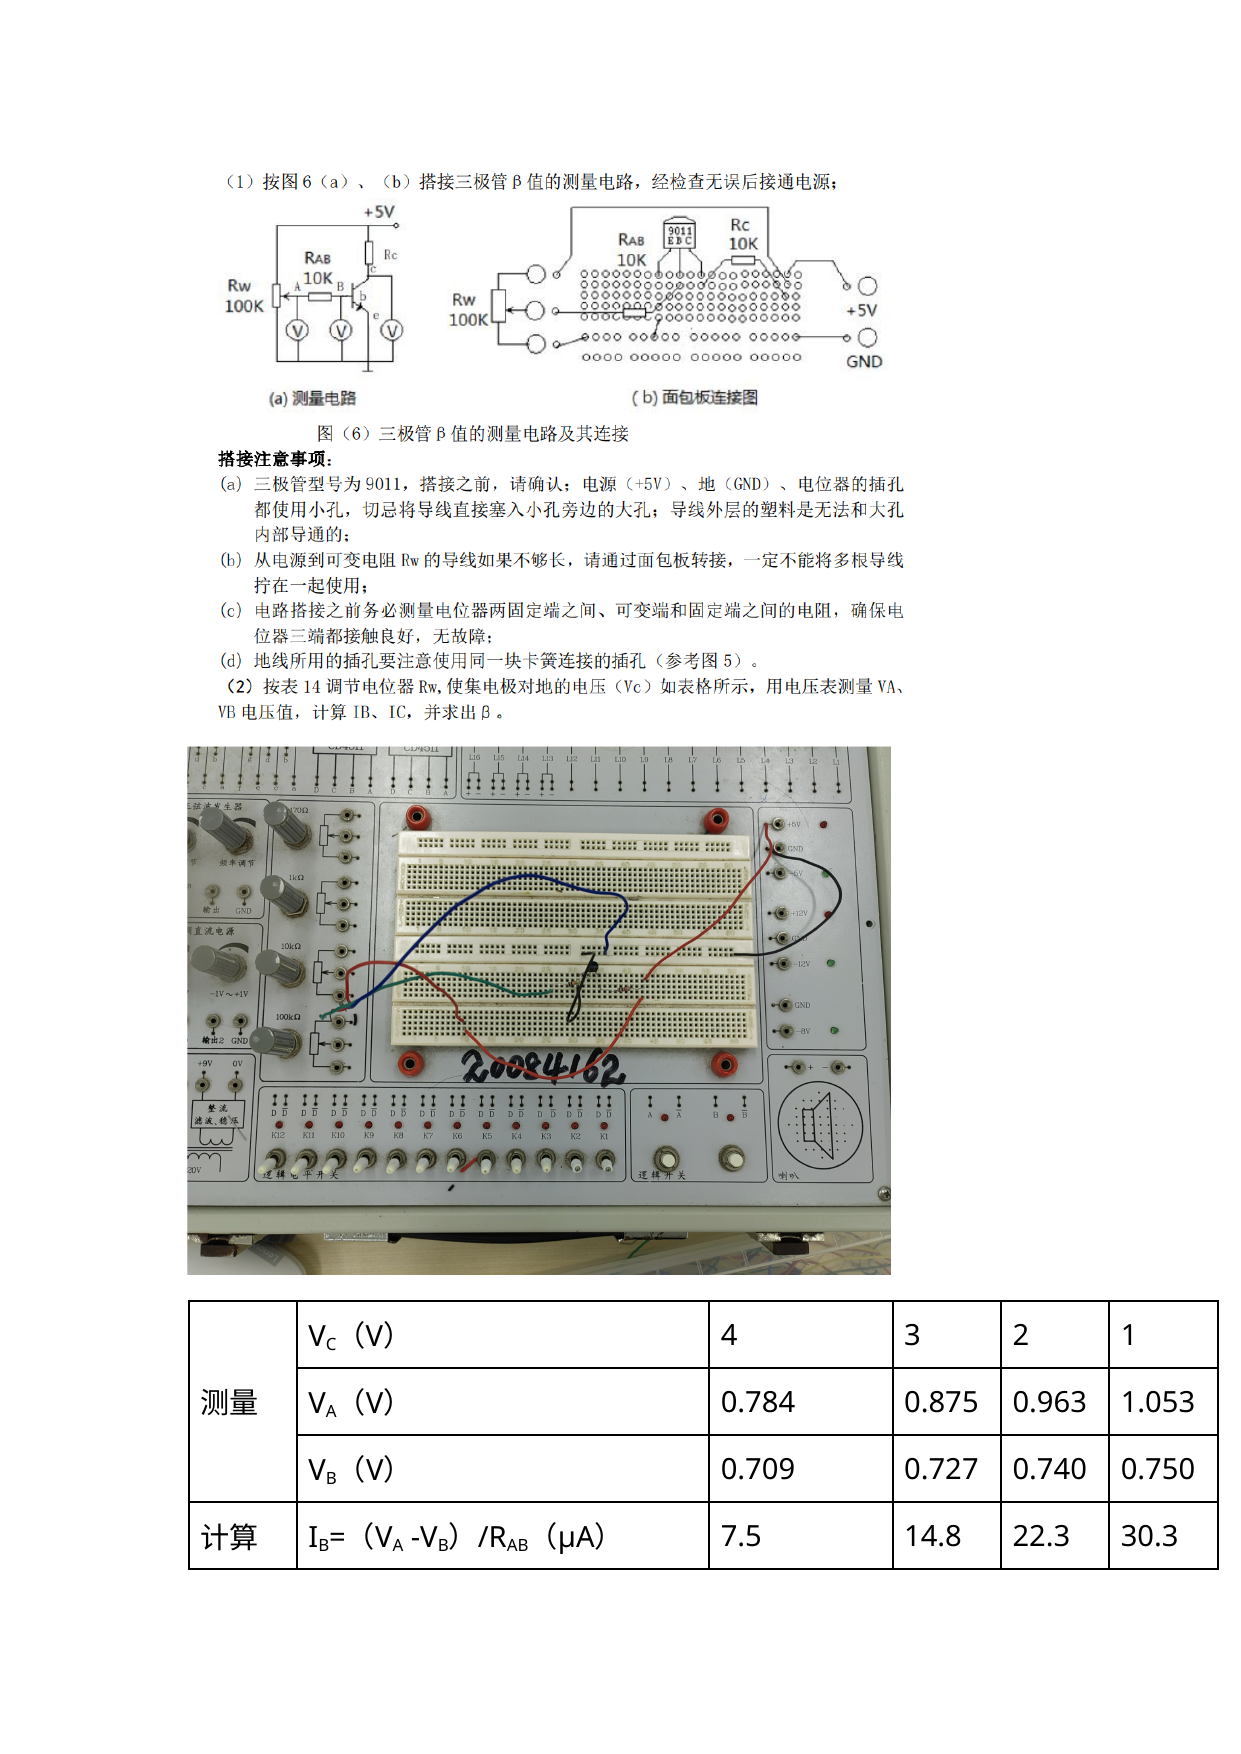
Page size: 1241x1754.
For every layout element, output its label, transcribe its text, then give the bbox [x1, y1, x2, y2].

table_header 3 [894, 1302, 1000, 1367]
table_cell 0.784 [710, 1369, 892, 1434]
table_cell 1.053 [1110, 1369, 1217, 1434]
table_cell IB=（VA -VB）/RAB（μA） [298, 1503, 708, 1568]
table_cell 0.875 [894, 1369, 1000, 1434]
table_header 4 [710, 1302, 892, 1367]
table_cell 22.3 [1002, 1503, 1108, 1568]
table_cell 0.727 [894, 1436, 1000, 1501]
table_header 2 [1002, 1302, 1108, 1367]
table_cell 0.709 [710, 1436, 892, 1501]
picture [188, 747, 890, 1275]
table_header 测量 [190, 1302, 296, 1501]
table_cell VB（V） [298, 1436, 708, 1501]
table_header 1 [1110, 1302, 1217, 1367]
table_cell 30.3 [1110, 1503, 1217, 1568]
table_cell 0.750 [1110, 1436, 1217, 1501]
table_cell 计算 [190, 1503, 296, 1568]
table_cell 14.8 [894, 1503, 1000, 1568]
table_cell 0.740 [1002, 1436, 1108, 1501]
table_cell 0.963 [1002, 1369, 1108, 1434]
table_header VC（V） [298, 1302, 708, 1367]
table_cell 7.5 [710, 1503, 892, 1568]
picture [187, 162, 929, 721]
table_cell VA（V） [298, 1369, 708, 1434]
